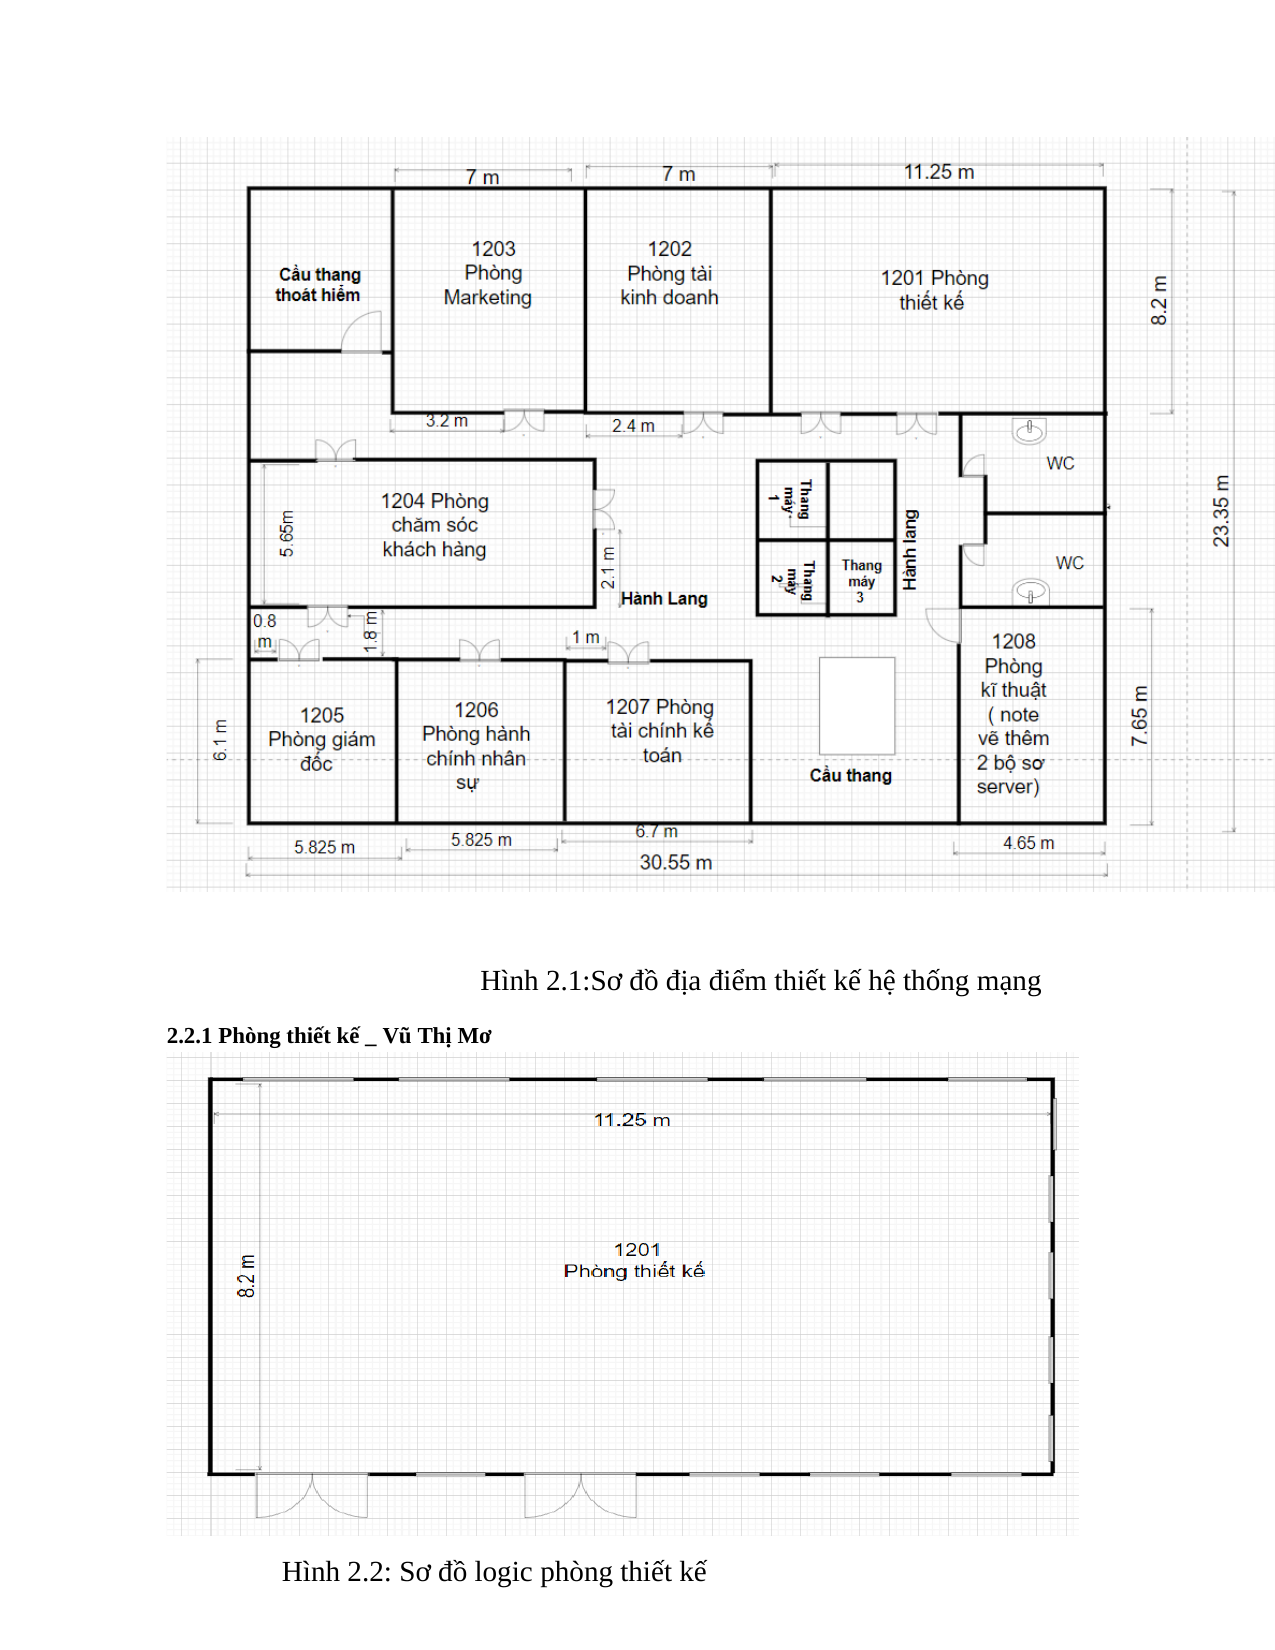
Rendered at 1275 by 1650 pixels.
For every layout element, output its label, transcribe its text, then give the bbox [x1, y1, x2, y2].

subtitle 2.2.1 Phòng thiết kế _ Vũ Thị Mơ [167, 1022, 1227, 1048]
text Hình 2.2: Sơ đồ logic phòng thiết kế [167, 1554, 1227, 1588]
text Hình 2.1:Sơ đồ địa điểm thiết kế hệ thống mạng [167, 963, 1227, 997]
picture [166, 1052, 1079, 1536]
picture [166, 137, 1275, 892]
